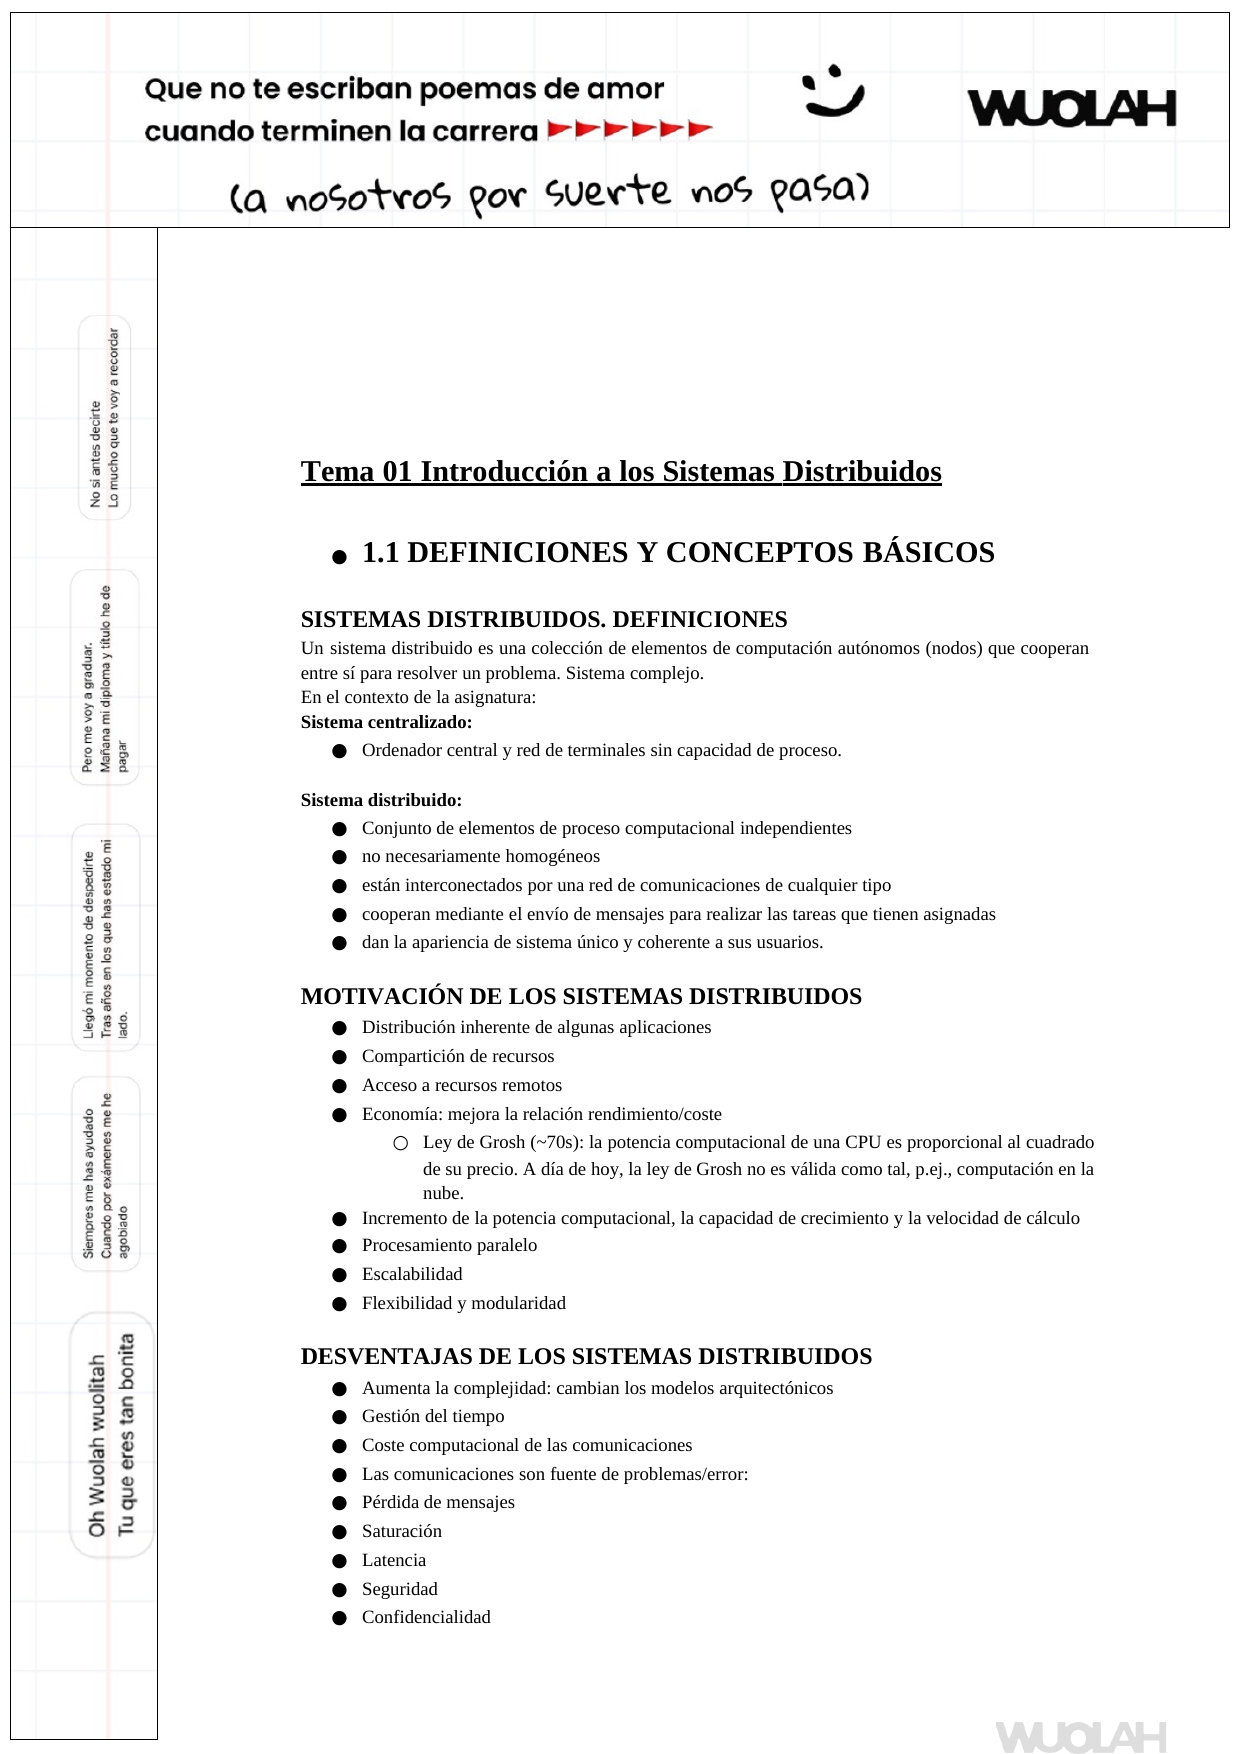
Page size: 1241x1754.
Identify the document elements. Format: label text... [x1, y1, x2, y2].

list Economía: mejora la relación rendimiento/coste [331, 1100, 1240, 1125]
text Un sistema distribuido es una colección de elementos de computación autónomos (nodos) que cooperan entre sí para resolver un problema. Sistema complejo. [301, 637, 1096, 683]
list Escalabilidad [331, 1260, 1240, 1286]
list Ley de Grosh (~70s): la potencia computacional de una CPU es proporcional al cuadrado de su precio. A día de hoy, la ley de Grosh no es válida como tal, p.ej., computación en la nube. [392, 1129, 1096, 1204]
list están interconectados por una red de comunicaciones de cualquier tipo [331, 871, 1240, 897]
list Aumenta la complejidad: cambian los modelos arquitectónicos [331, 1374, 1240, 1399]
picture [11, 13, 1229, 227]
picture [995, 1722, 1167, 1754]
list Compartición de recursos [331, 1042, 1240, 1068]
list Acceso a recursos remotos [331, 1071, 1240, 1097]
list dan la apariencia de sistema único y coherente a sus usuarios. [331, 929, 1240, 954]
list Confidencialidad [331, 1603, 1240, 1629]
list cooperan mediante el envío de mensajes para realizar las tareas que tienen asignadas [331, 900, 1240, 926]
list Seguridad [331, 1575, 1240, 1600]
list 1.1 DEFINICIONES Y CONCEPTOS BÁSICOS [331, 534, 1240, 568]
subtitle SISTEMAS DISTRIBUIDOS. DEFINICIONES [301, 605, 1240, 633]
text Tema 01 Introducción a los Sistemas Distribuidos [301, 453, 1240, 488]
list Flexibilidad y modularidad [331, 1289, 1240, 1314]
picture [11, 228, 157, 1739]
list Conjunto de elementos de proceso computacional independientes [331, 814, 1240, 839]
list Ordenador central y red de terminales sin capacidad de proceso. [331, 736, 1240, 761]
list Procesamiento paralelo [331, 1232, 1240, 1257]
list Gestión del tiempo [331, 1403, 1240, 1428]
list Saturación [331, 1517, 1240, 1543]
list Pérdida de mensajes [331, 1489, 1240, 1514]
text En el contexto de la asignatura: [301, 686, 1240, 708]
list Distribución inherente de algunas aplicaciones [331, 1014, 1240, 1039]
list Incremento de la potencia computacional, la capacidad de crecimiento y la velocidad de cálculo [331, 1207, 1240, 1228]
subtitle MOTIVACIÓN DE LOS SISTEMAS DISTRIBUIDOS [301, 982, 1240, 1010]
list Las comunicaciones son fuente de problemas/error: [331, 1460, 1240, 1486]
list Coste computacional de las comunicaciones [331, 1431, 1240, 1457]
list no necesariamente homogéneos [331, 843, 1240, 868]
text Sistema centralizado: [301, 711, 1240, 733]
list Latencia [331, 1546, 1240, 1572]
text Sistema distribuido: [301, 789, 1240, 811]
subtitle DESVENTAJAS DE LOS SISTEMAS DISTRIBUIDOS [301, 1342, 1240, 1370]
